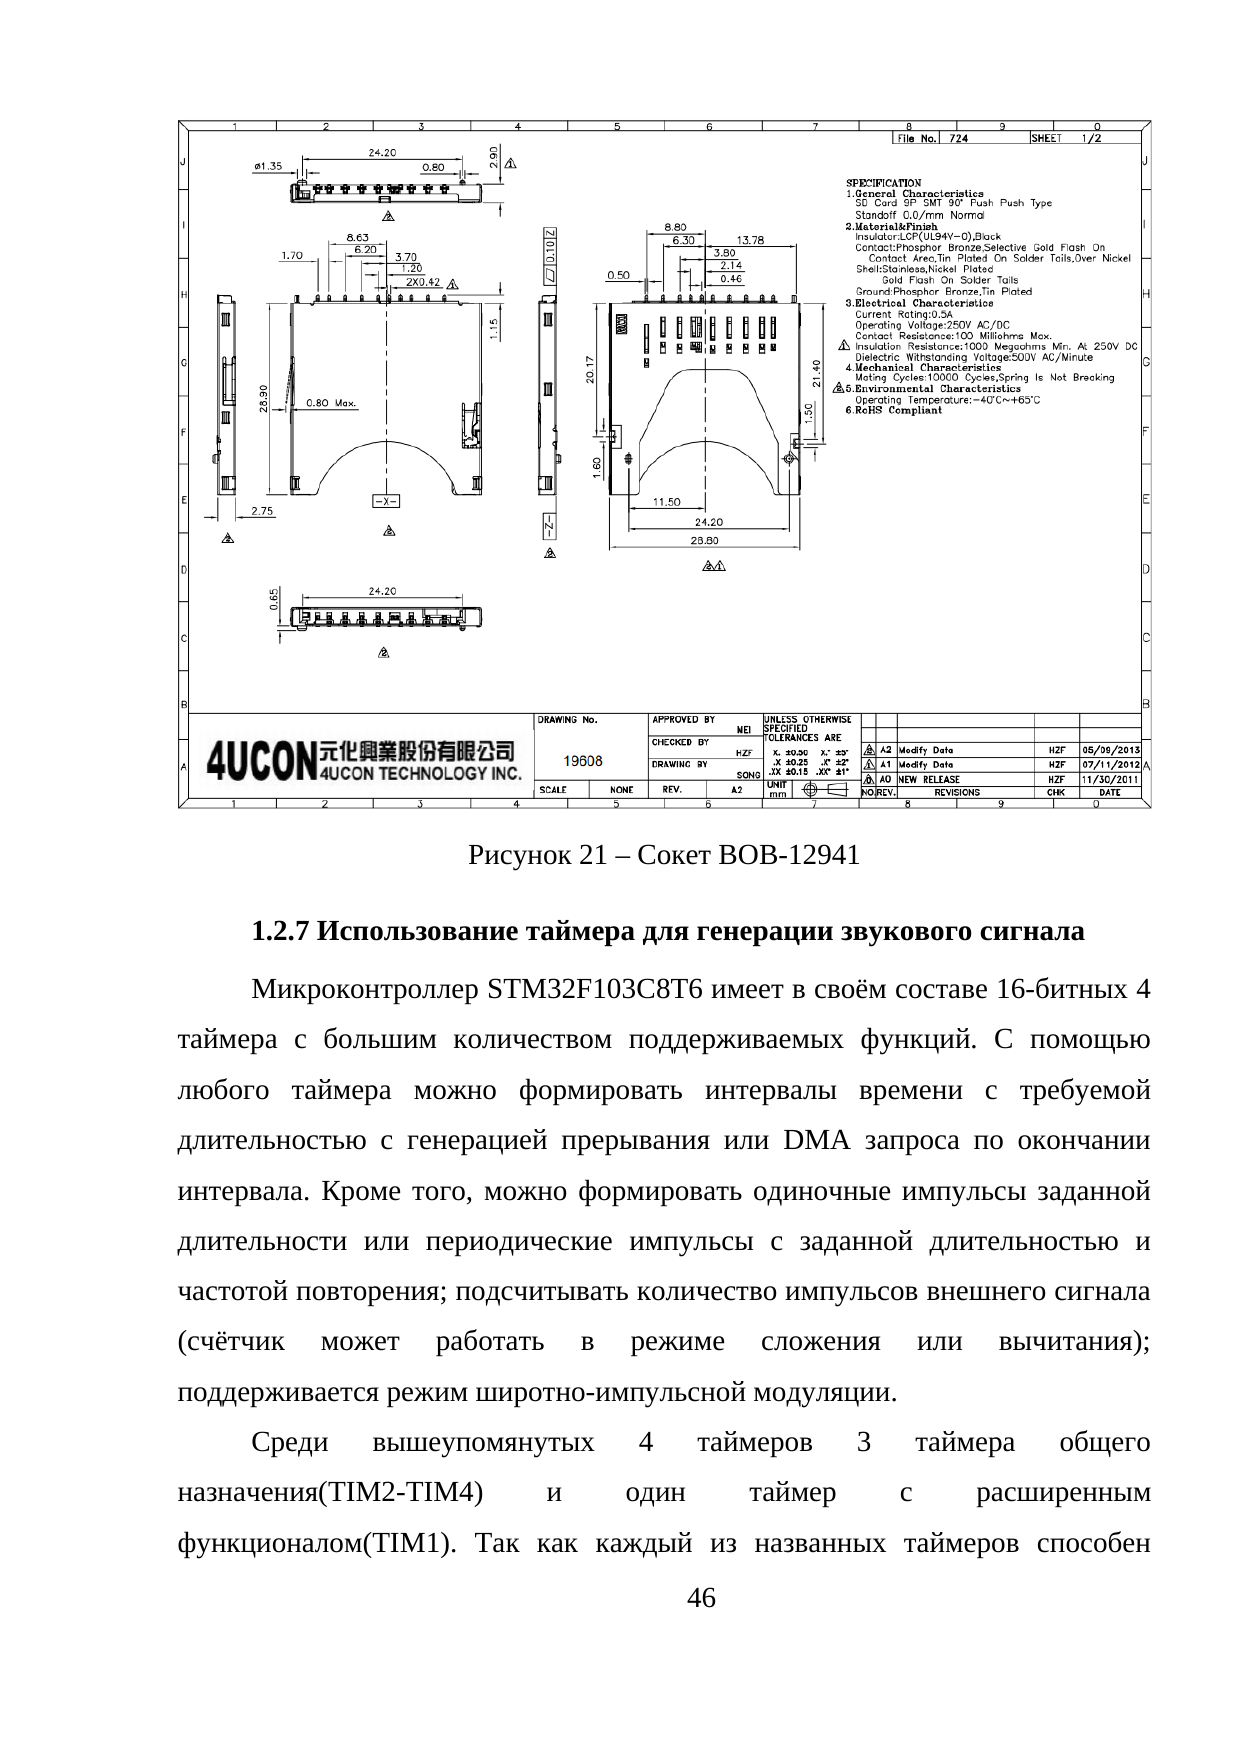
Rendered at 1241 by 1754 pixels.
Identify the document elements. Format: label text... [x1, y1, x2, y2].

subtitle 1.2.7 Использование таймера для генерации звукового сигнала [177, 913, 1152, 946]
text Рисунок 21 – Сокет BOB-12941 [177, 837, 1152, 871]
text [177, 1424, 1152, 1558]
picture [177, 118, 1152, 809]
text Микроконтроллер STM32F103C8T6 имеет в своём составе 16-битных 4 таймера с большим количеством поддерживаемых функций. С помощью любого таймера можно формировать интервалы времени с требуемой длительностью с генерацией прерывания или DMA запроса по окончании интервала. Кроме того, можно формировать одиночные импульсы заданной длительности или периодические импульсы с заданной длительностью и частотой повторения; подсчитывать количество импульсов внешнего сигнала (счётчик может работать в режиме сложения или вычитания); поддерживается режим широтно-импульсной модуляции. [177, 971, 1152, 1407]
